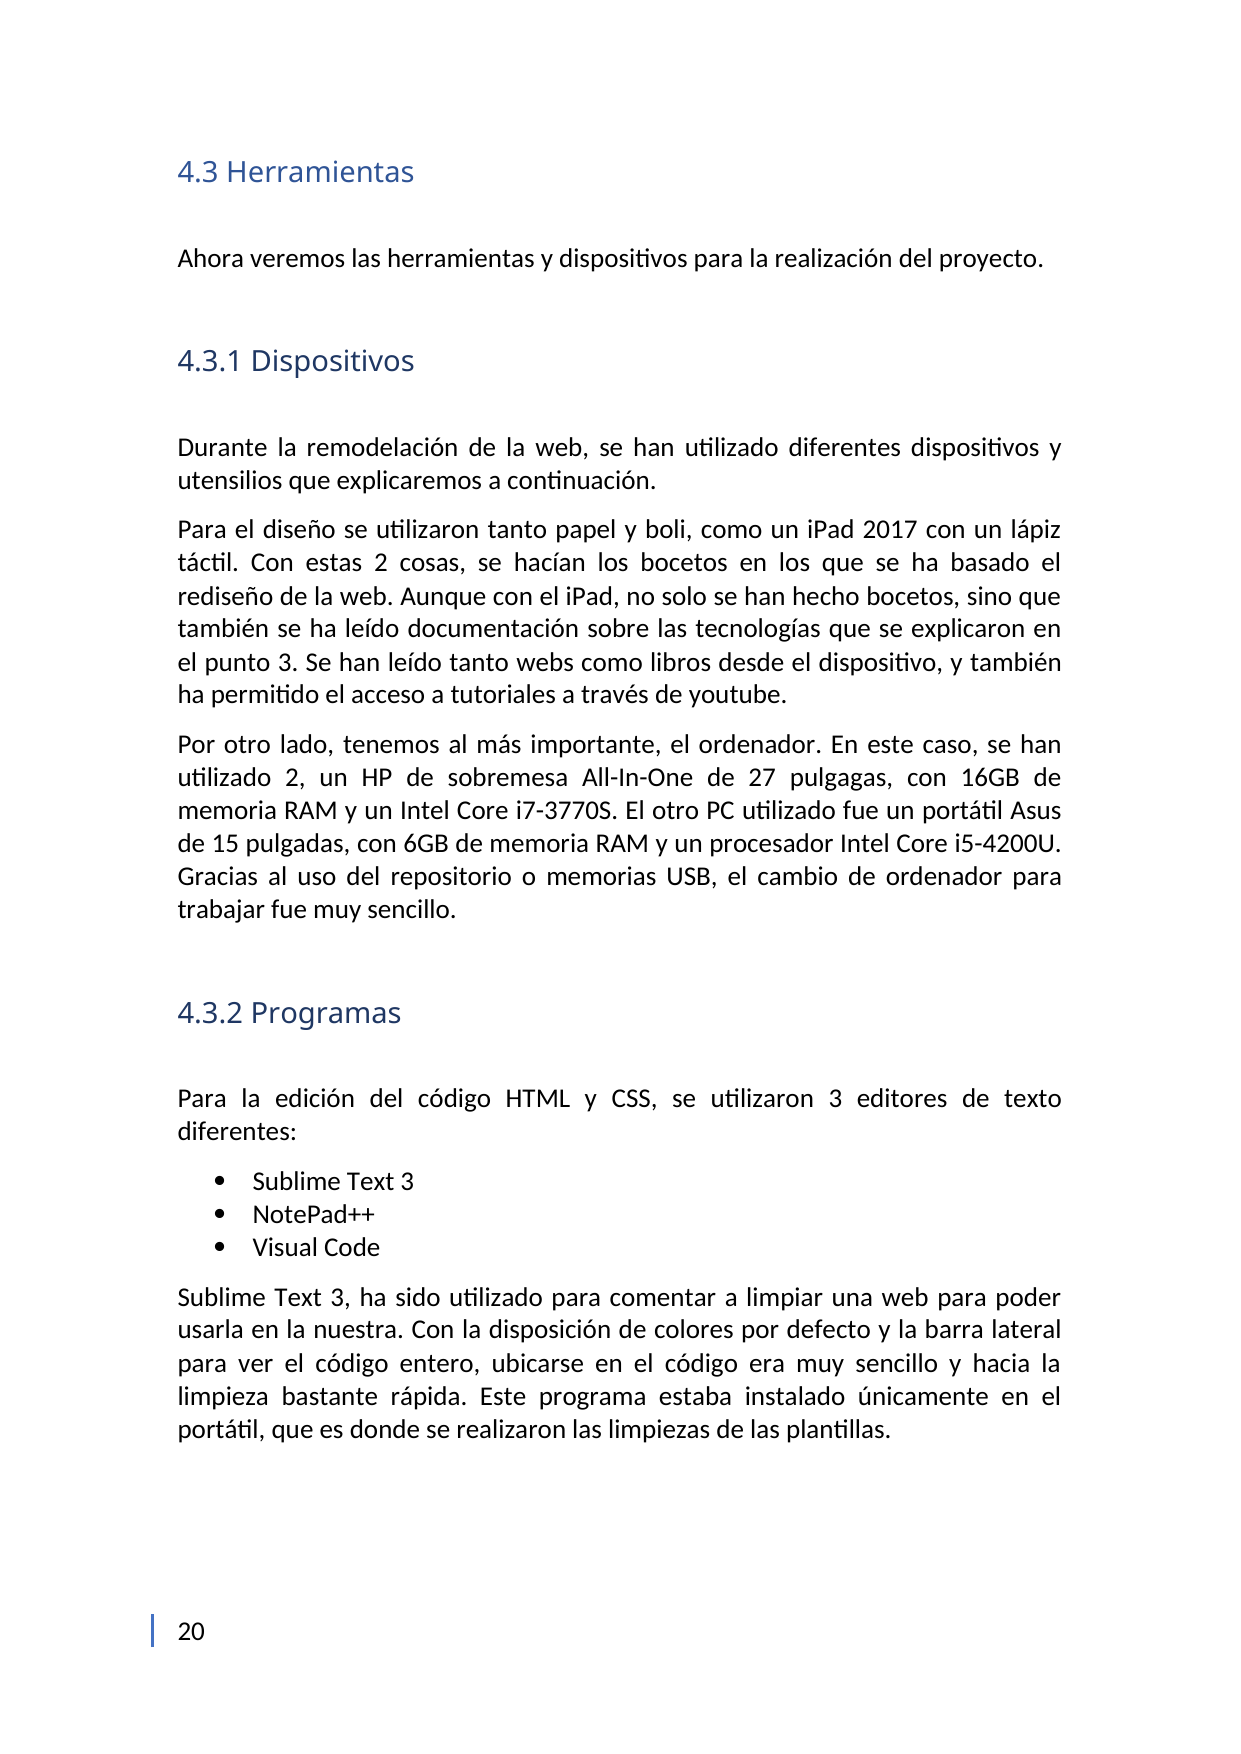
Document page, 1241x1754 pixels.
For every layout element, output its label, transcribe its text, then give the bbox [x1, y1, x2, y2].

text Sublime Text 3, ha sido utilizado para comentar a limpiar una web para poder usarla en la nuestra. Con la disposición de colores por defecto y la barra lateral para ver el código entero, ubicarse en el código era muy sencillo y hacia la limpieza bastante rápida. Este programa estaba instalado únicamente en el portátil, que es donde se realizaron las limpiezas de las plantillas. [177, 1280, 1063, 1445]
subtitle 4.3 Herramientas [177, 152, 1063, 191]
list Sublime Text 3 [215, 1164, 1063, 1197]
text Por otro lado, tenemos al más importante, el ordenador. En este caso, se han utilizado 2, un HP de sobremesa All-In-One de 27 pulgagas, con 16GB de memoria RAM y un Intel Core i7-3770S. El otro PC utilizado fue un portátil Asus de 15 pulgadas, con 6GB de memoria RAM y un procesador Intel Core i5-4200U. Gracias al uso del repositorio o memorias USB, el cambio de ordenador para trabajar fue muy sencillo. [177, 727, 1063, 926]
text Ahora veremos las herramientas y dispositivos para la realización del proyecto. [177, 241, 1063, 274]
list NotePad++ [215, 1197, 1063, 1230]
subtitle 4.3.2 Programas [177, 992, 1063, 1032]
subtitle 4.3.1 Dispositivos [177, 341, 1063, 380]
list Visual Code [215, 1230, 1063, 1263]
text Durante la remodelación de la web, se han utilizado diferentes dispositivos y utensilios que explicaremos a continuación. [177, 430, 1063, 496]
text Para la edición del código HTML y CSS, se utilizaron 3 editores de texto diferentes: [177, 1081, 1063, 1147]
text Para el diseño se utilizaron tanto papel y boli, como un iPad 2017 con un lápiz táctil. Con estas 2 cosas, se hacían los bocetos en los que se ha basado el rediseño de la web. Aunque con el iPad, no solo se han hecho bocetos, sino que también se ha leído documentación sobre las tecnologías que se explicaron en el punto 3. Se han leído tanto webs como libros desde el dispositivo, y también ha permitido el acceso a tutoriales a través de youtube. [177, 513, 1063, 711]
